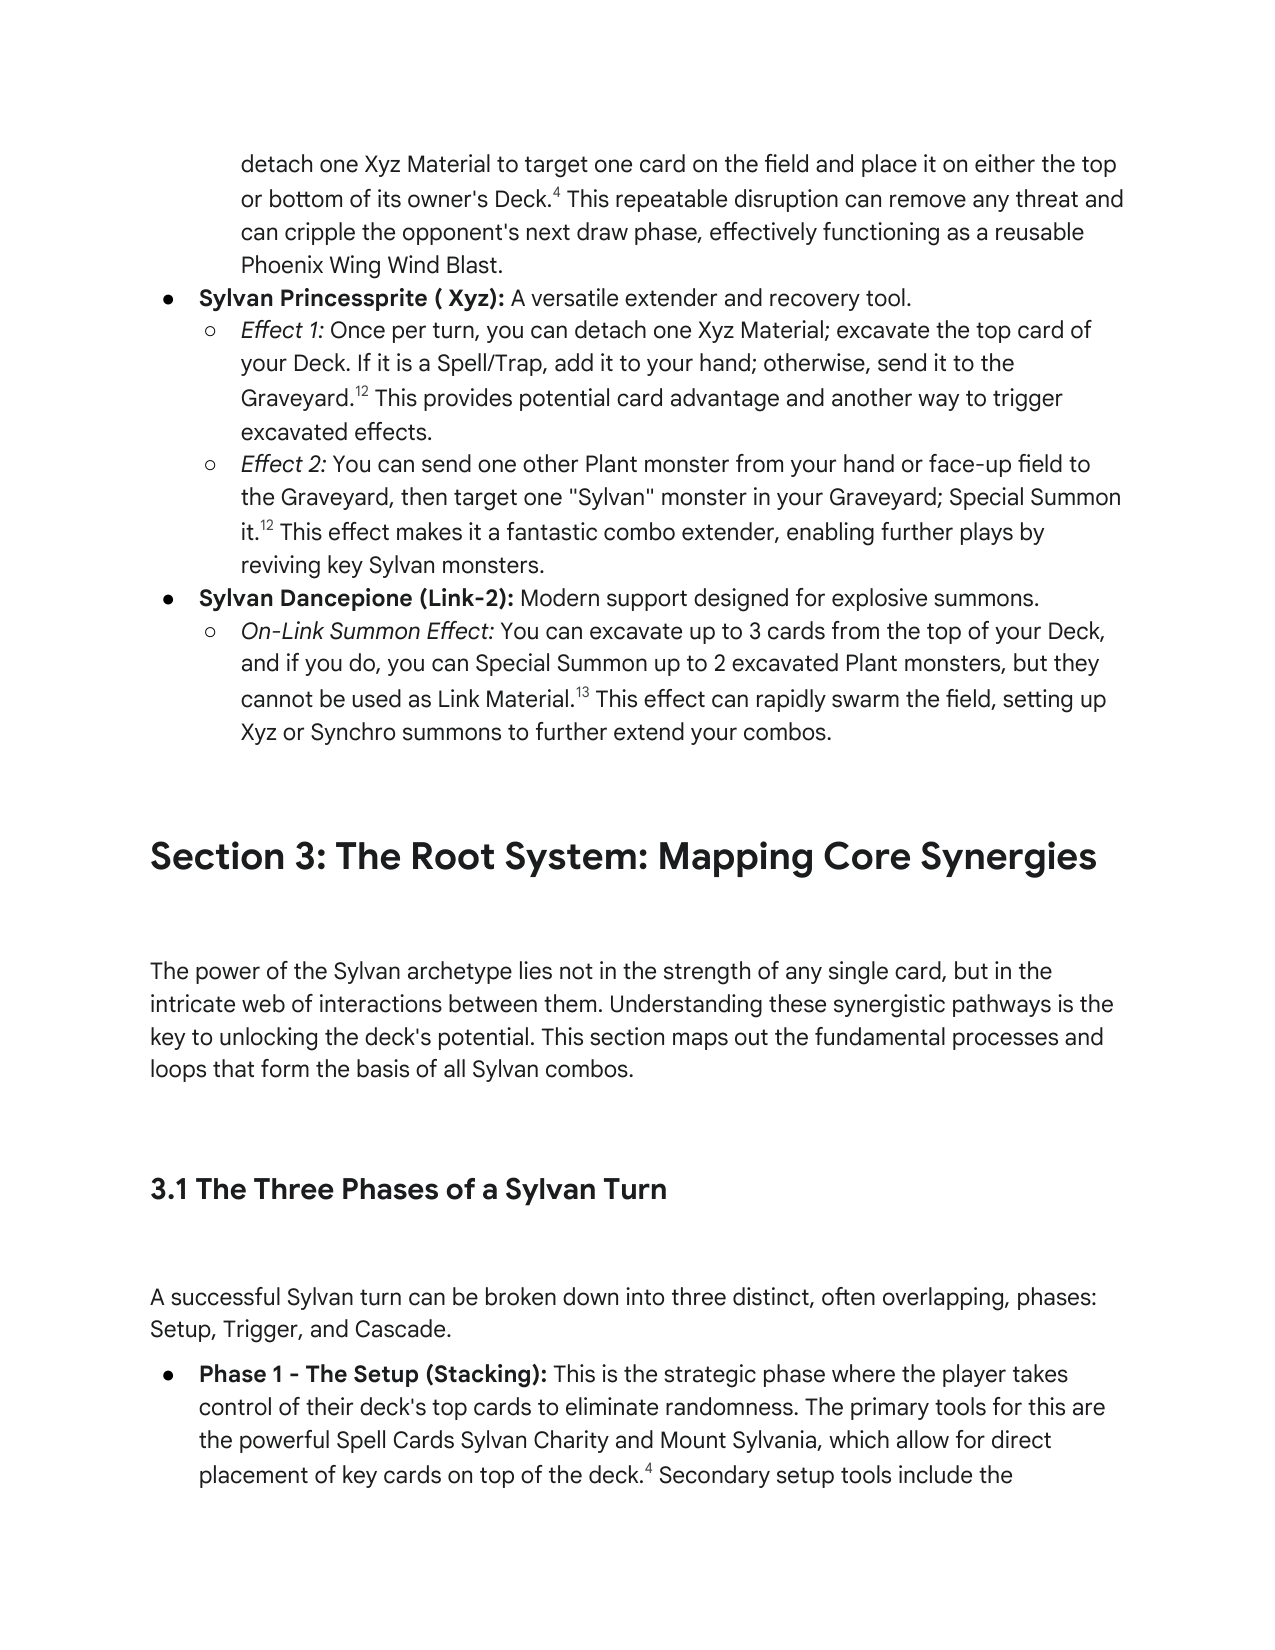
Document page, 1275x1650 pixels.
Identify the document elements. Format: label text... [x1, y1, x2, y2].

text The power of the Sylvan archetype lies not in the strength of any single card, but in the intricate web of interactions between them. Understanding these synergistic pathways is the key to unlocking the deck's potential. This section maps out the fundamental processes and loops that form the basis of all Sylvan combos. [150, 957, 1125, 1084]
list Effect 2: You can send one other Plant monster from your hand or face-up field to the Graveyard, then target one "Sylvan" monster in your Graveyard; Special Summon it.12 This effect makes it a fantastic combo extender, enabling further plays by reviving key Sylvan monsters. [203, 450, 1125, 580]
list Sylvan Dancepione (Link-2): Modern support designed for explosive summons. [161, 584, 1125, 613]
list On-Link Summon Effect: You can excavate up to 3 cards from the top of your Deck, and if you do, you can Special Summon up to 2 excavated Plant monsters, but they cannot be used as Link Material.13 This effect can rapidly swarm the field, setting up Xyz or Synchro summons to further extend your combos. [203, 617, 1125, 747]
list Sylvan Princessprite ( Xyz): A versatile extender and recovery tool. [161, 284, 1125, 313]
text A successful Sylvan turn can be broken down into three distinct, often overlapping, phases: Setup, Trigger, and Cascade. [150, 1283, 1125, 1344]
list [161, 1361, 1125, 1491]
list Effect 1: Once per turn, you can detach one Xyz Material; excavate the top card of your Deck. If it is a Spell/Trap, add it to your hand; otherwise, send it to the Graveyard.12 This provides potential card advantage and another way to trigger excavated effects. [203, 317, 1125, 446]
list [203, 150, 1125, 280]
subtitle Section 3: The Root System: Mapping Core Synergies [150, 833, 1125, 881]
subtitle 3.1 The Three Phases of a Sylvan Turn [150, 1171, 1125, 1207]
